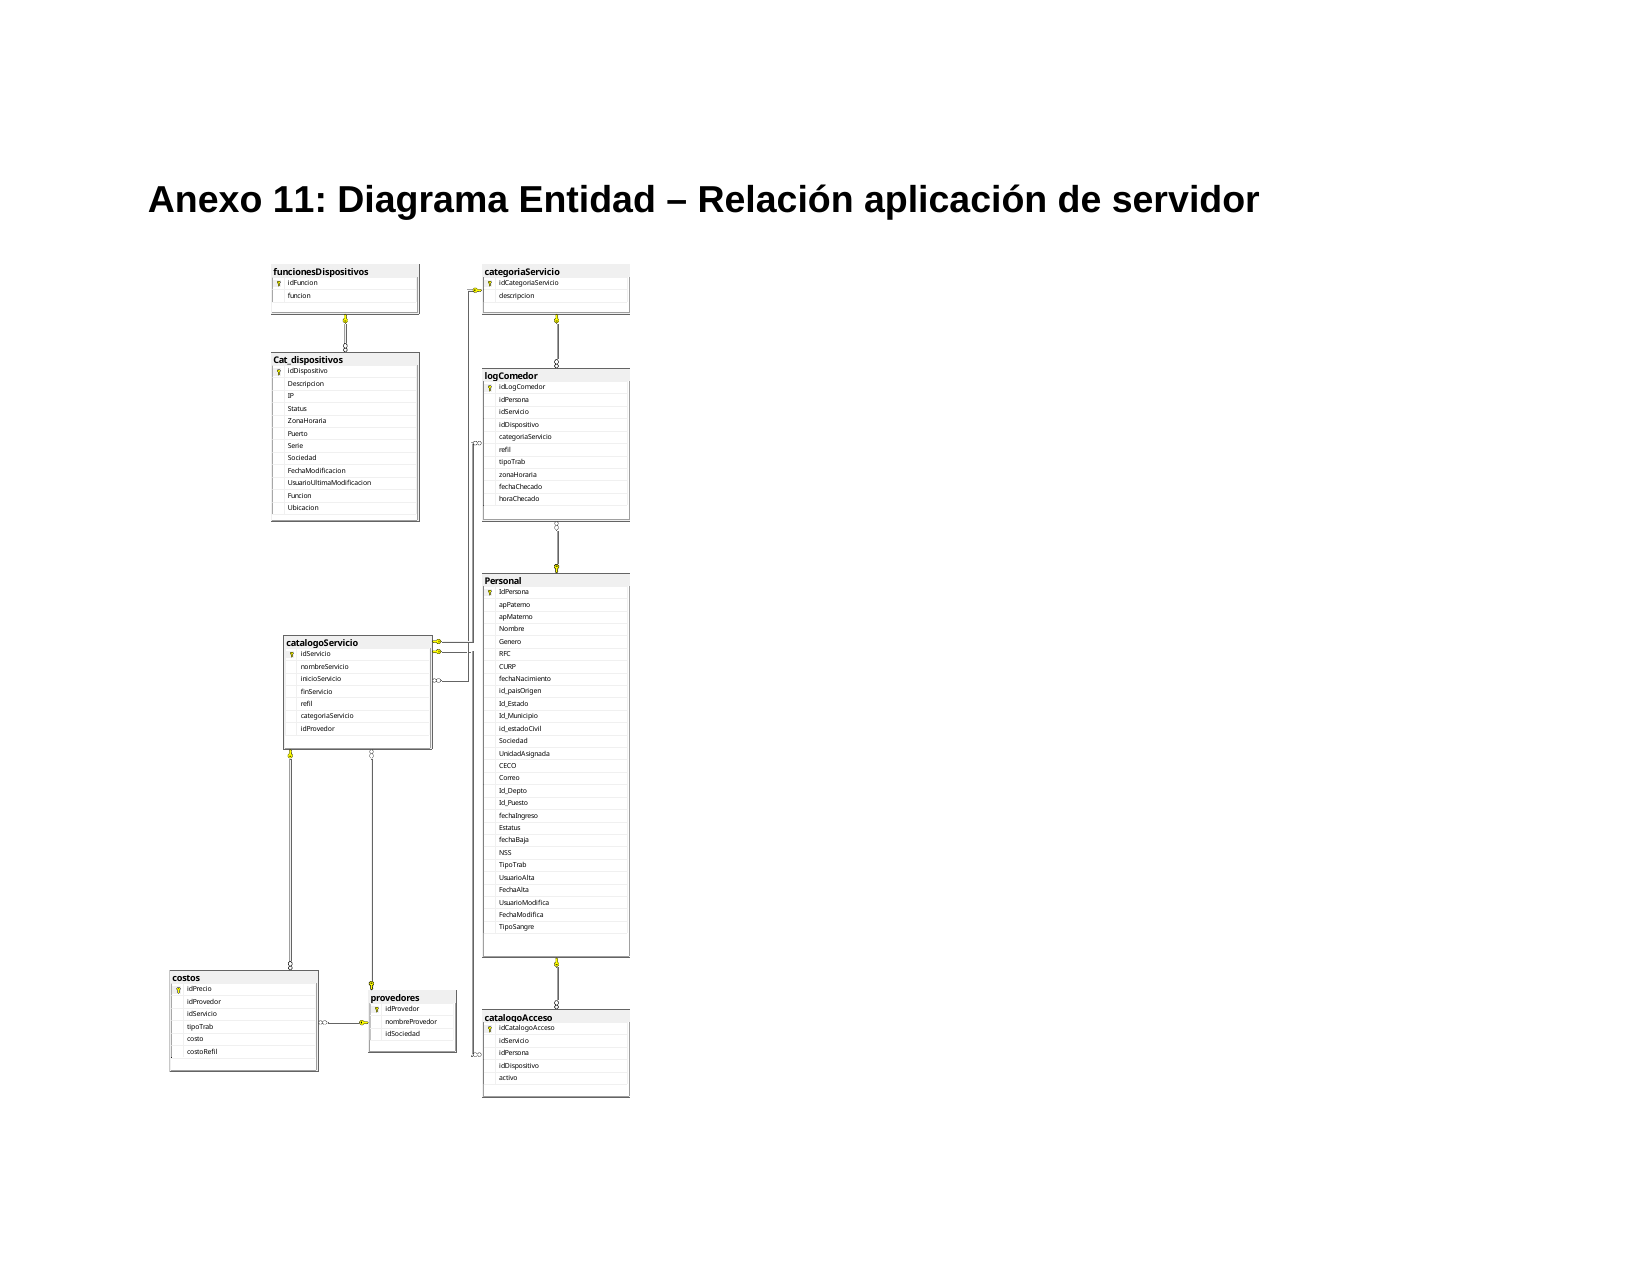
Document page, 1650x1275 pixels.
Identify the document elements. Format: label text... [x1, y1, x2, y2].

text Anexo 11: Diagrama Entidad – Relación aplicación de servidor [148, 177, 1502, 220]
